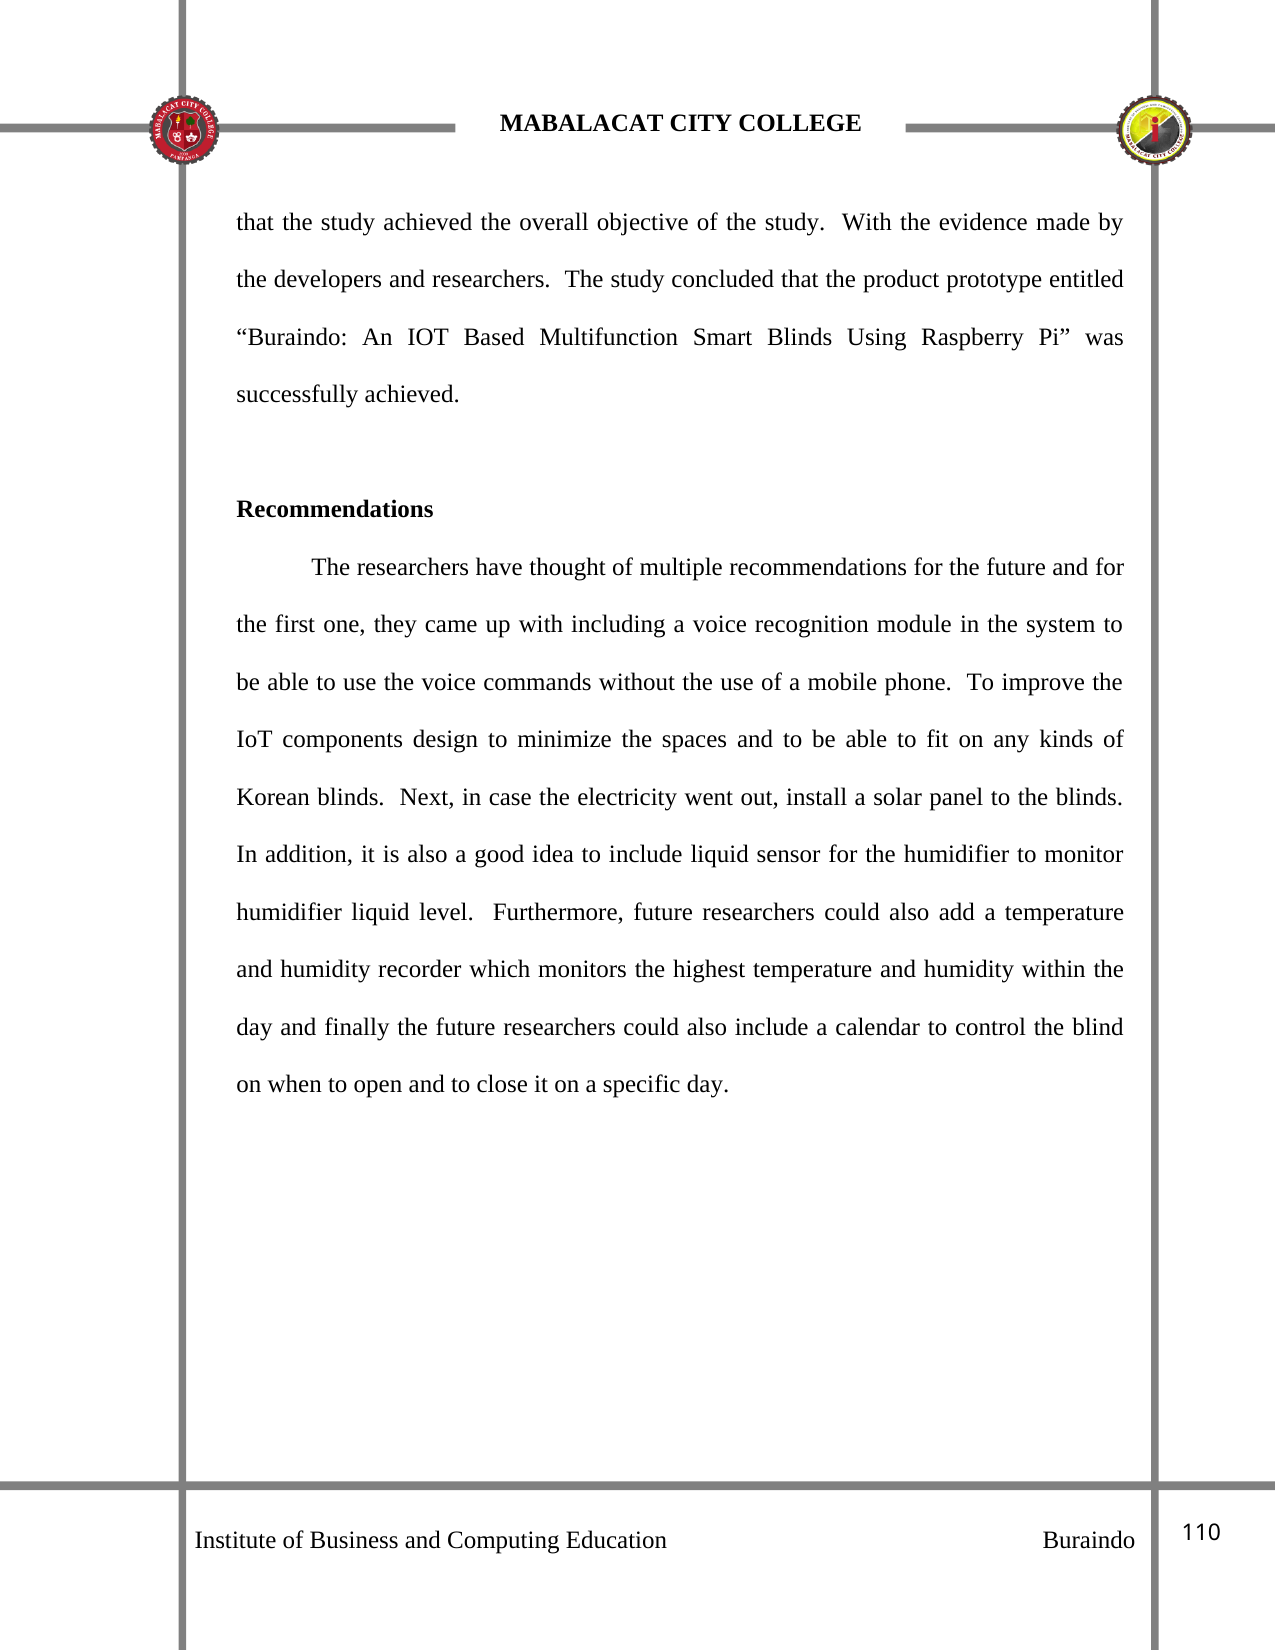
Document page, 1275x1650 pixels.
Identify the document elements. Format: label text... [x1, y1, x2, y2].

text Recommendations [236, 494, 1125, 523]
picture [1114, 92, 1194, 168]
text The researchers have thought of multiple recommendations for the future and for the first one, they came up with including a voice recognition module in the system to be able to use the voice commands without the use of a mobile phone. To improve the IoT components design to minimize the spaces and to be able to fit on any kinds of Korean blinds. Next, in case the electricity went out, install a solar panel to the blinds. In addition, it is also a good idea to include liquid sensor for the humidifier to monitor humidifier liquid level. Furthermore, future researchers could also add a temperature and humidity recorder which monitors the highest temperature and humidity within the day and finally the future researchers could also include a calendar to control the blind on when to open and to close it on a specific day. [236, 552, 1125, 1098]
picture [147, 92, 221, 167]
